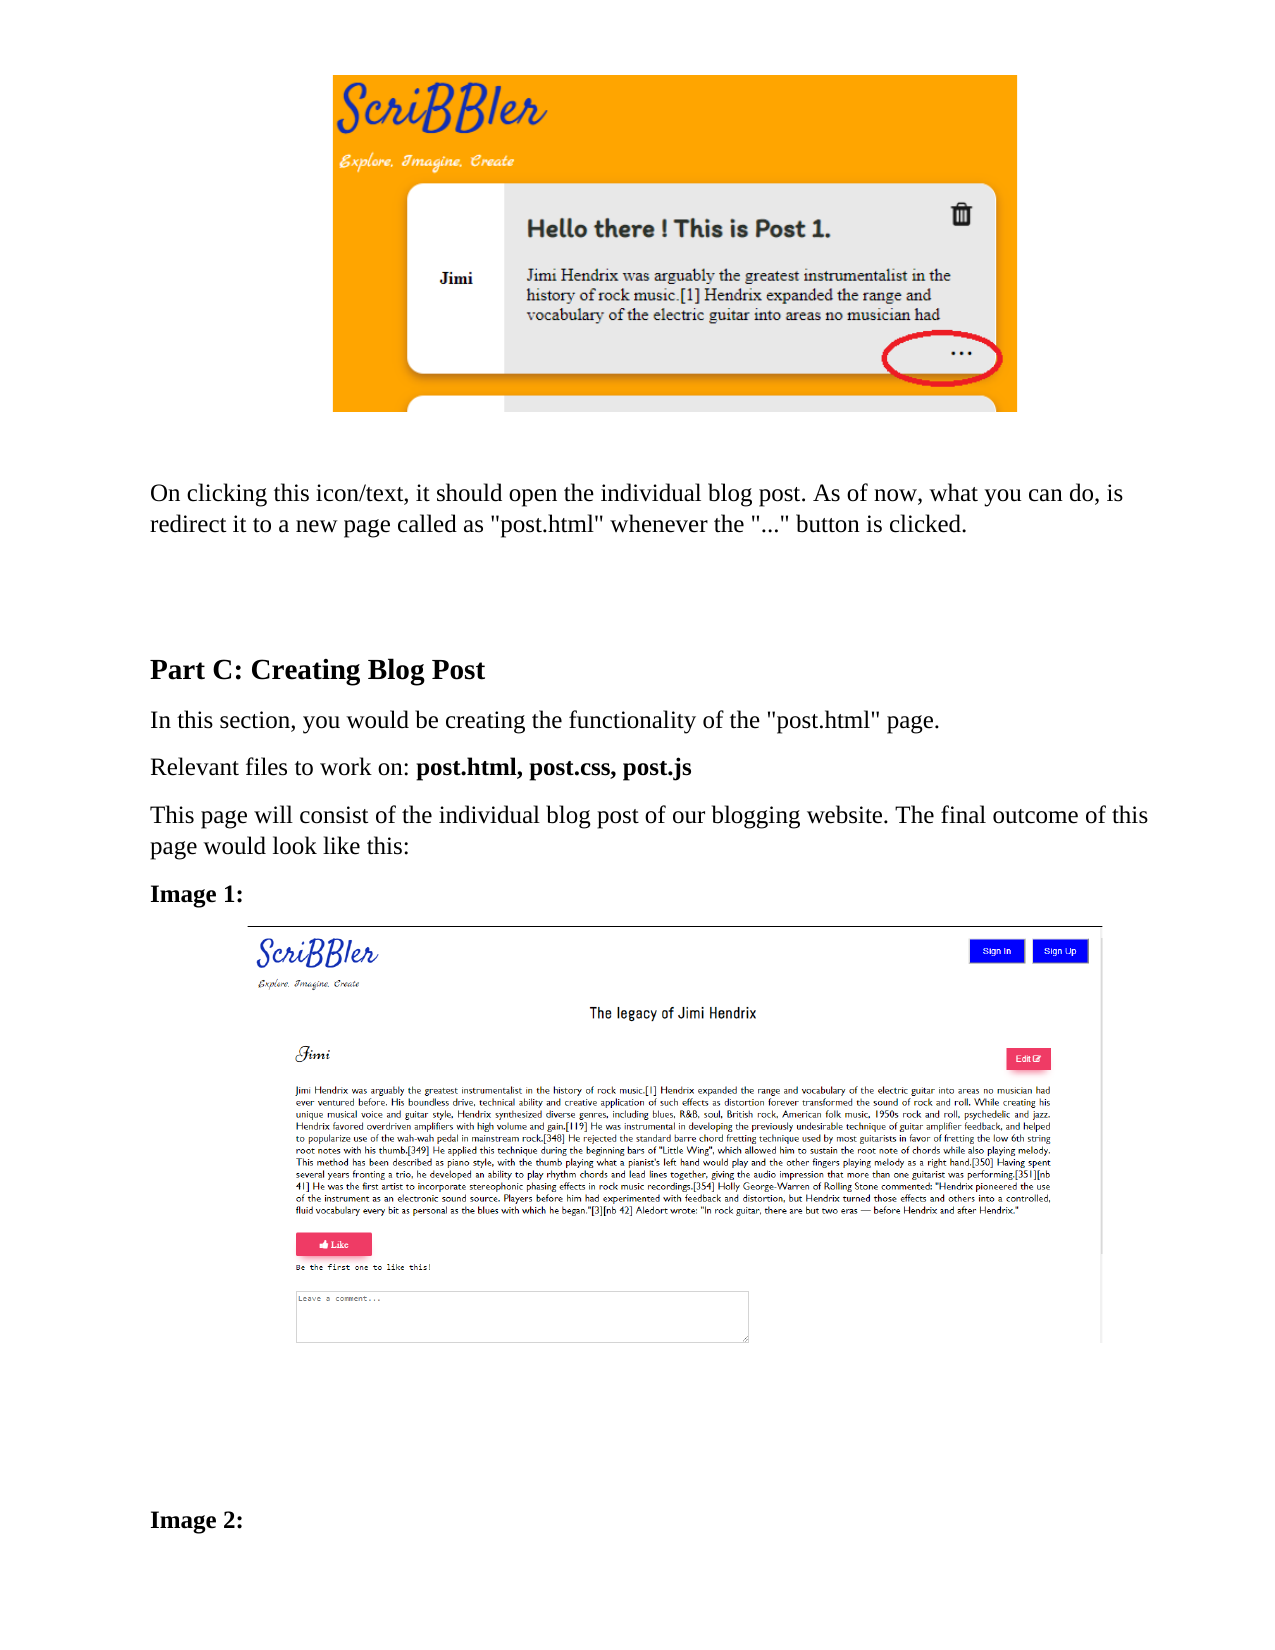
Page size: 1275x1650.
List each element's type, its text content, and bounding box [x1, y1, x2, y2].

picture [247, 926, 1103, 1343]
text Part C: Creating Blog Post [150, 652, 1200, 686]
text This page will consist of the individual blog post of our blogging website. The final outcome of this page would look like this: [150, 800, 1200, 860]
text On clicking this icon/text, it should open the individual blog post. As of now, what you can do, is redirect it to a new page called as "post.html" whenever the "..." button is clicked. [150, 478, 1200, 538]
text Relevant files to work on: post.html, post.css, post.js [150, 752, 1200, 781]
text In this section, you would be creating the functionality of the "post.html" page. [150, 705, 1200, 733]
picture [332, 75, 1018, 412]
text Image 2: [150, 1505, 1200, 1534]
text Image 1: [150, 879, 1200, 908]
